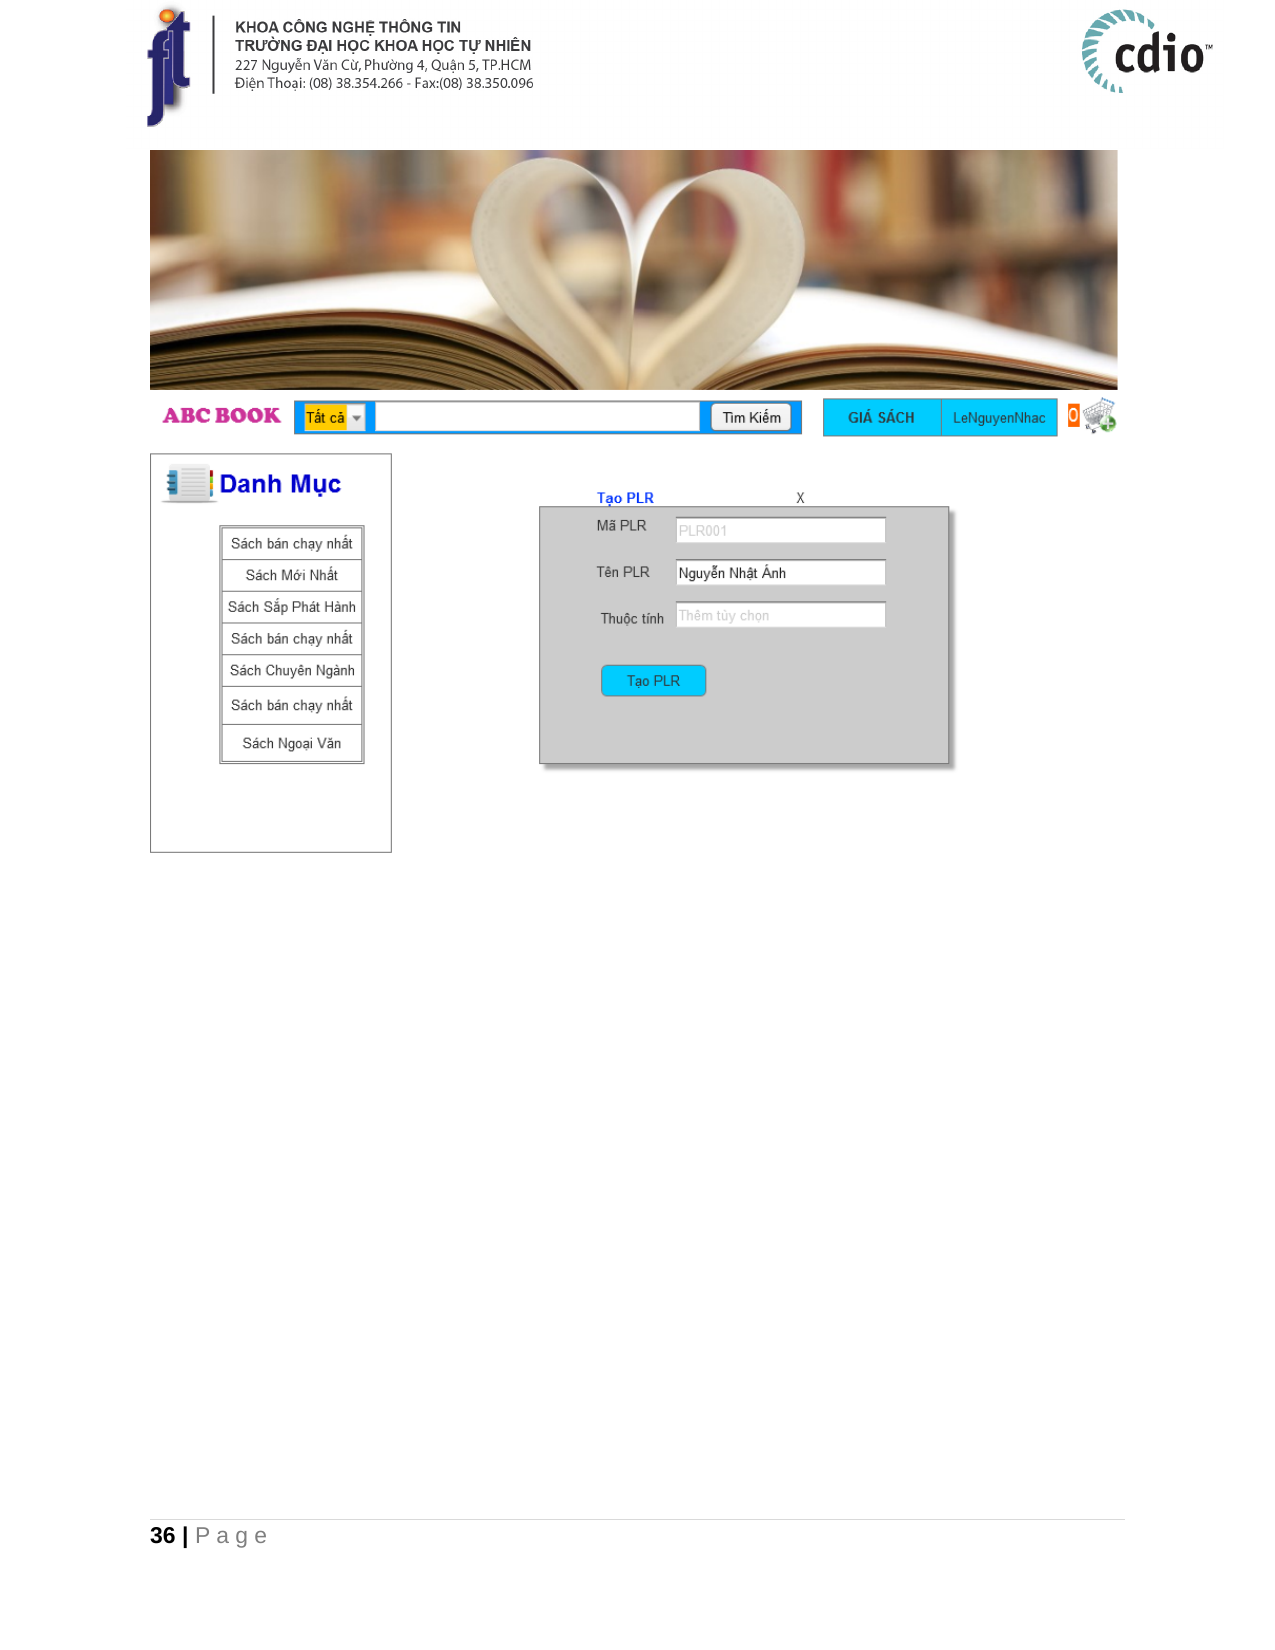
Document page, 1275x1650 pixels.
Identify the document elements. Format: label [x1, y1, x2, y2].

picture [125, 0, 1224, 149]
picture [150, 150, 1125, 855]
